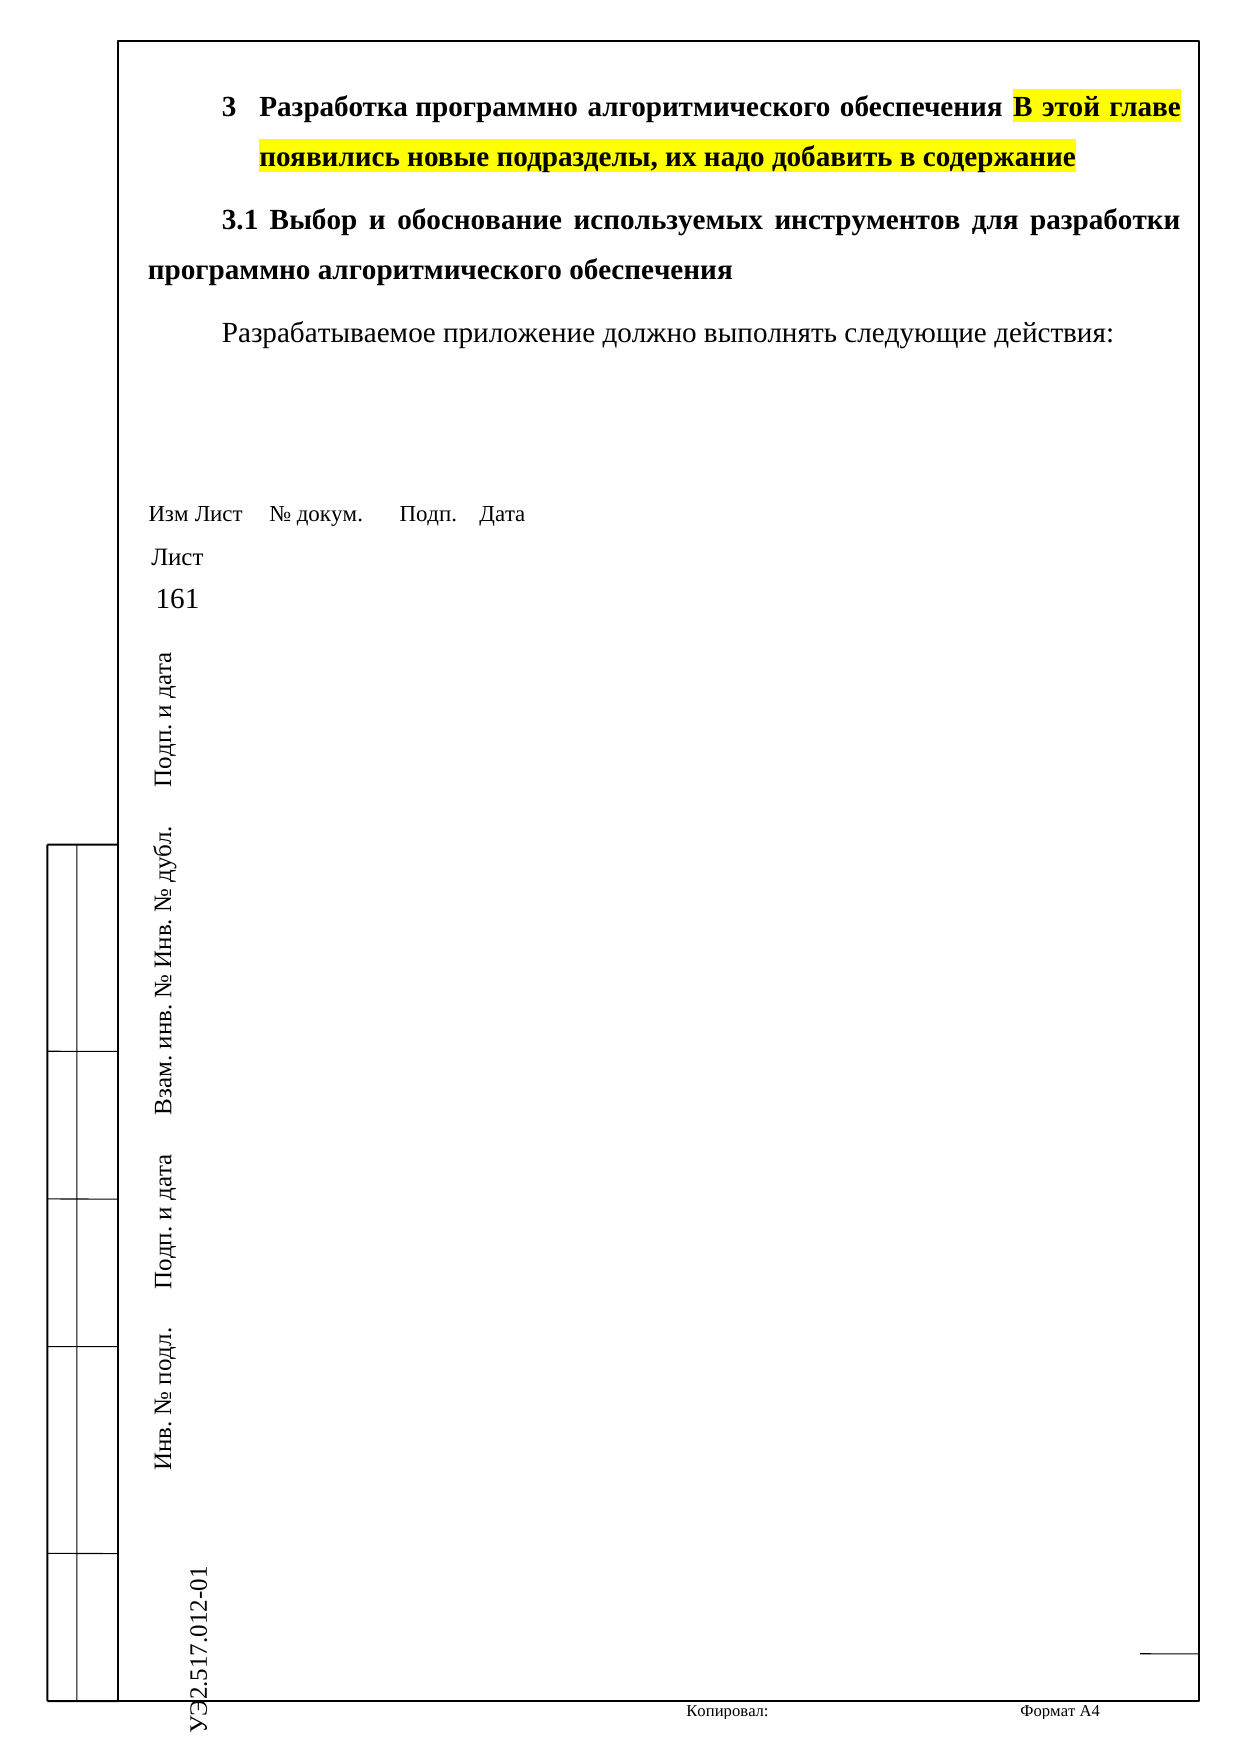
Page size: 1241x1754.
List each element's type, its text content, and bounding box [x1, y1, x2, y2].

subtitle 3.1 Выбор и обоснование используемых инструментов для разработки программно алгоритмического обеспечения [148, 202, 1181, 286]
subtitle Разработка программно алгоритмического обеспечения В этой главе появились новые подразделы, их надо добавить в содержание [222, 89, 1181, 172]
text Разрабатываемое приложение должно выполнять следующие действия: [148, 315, 1181, 348]
